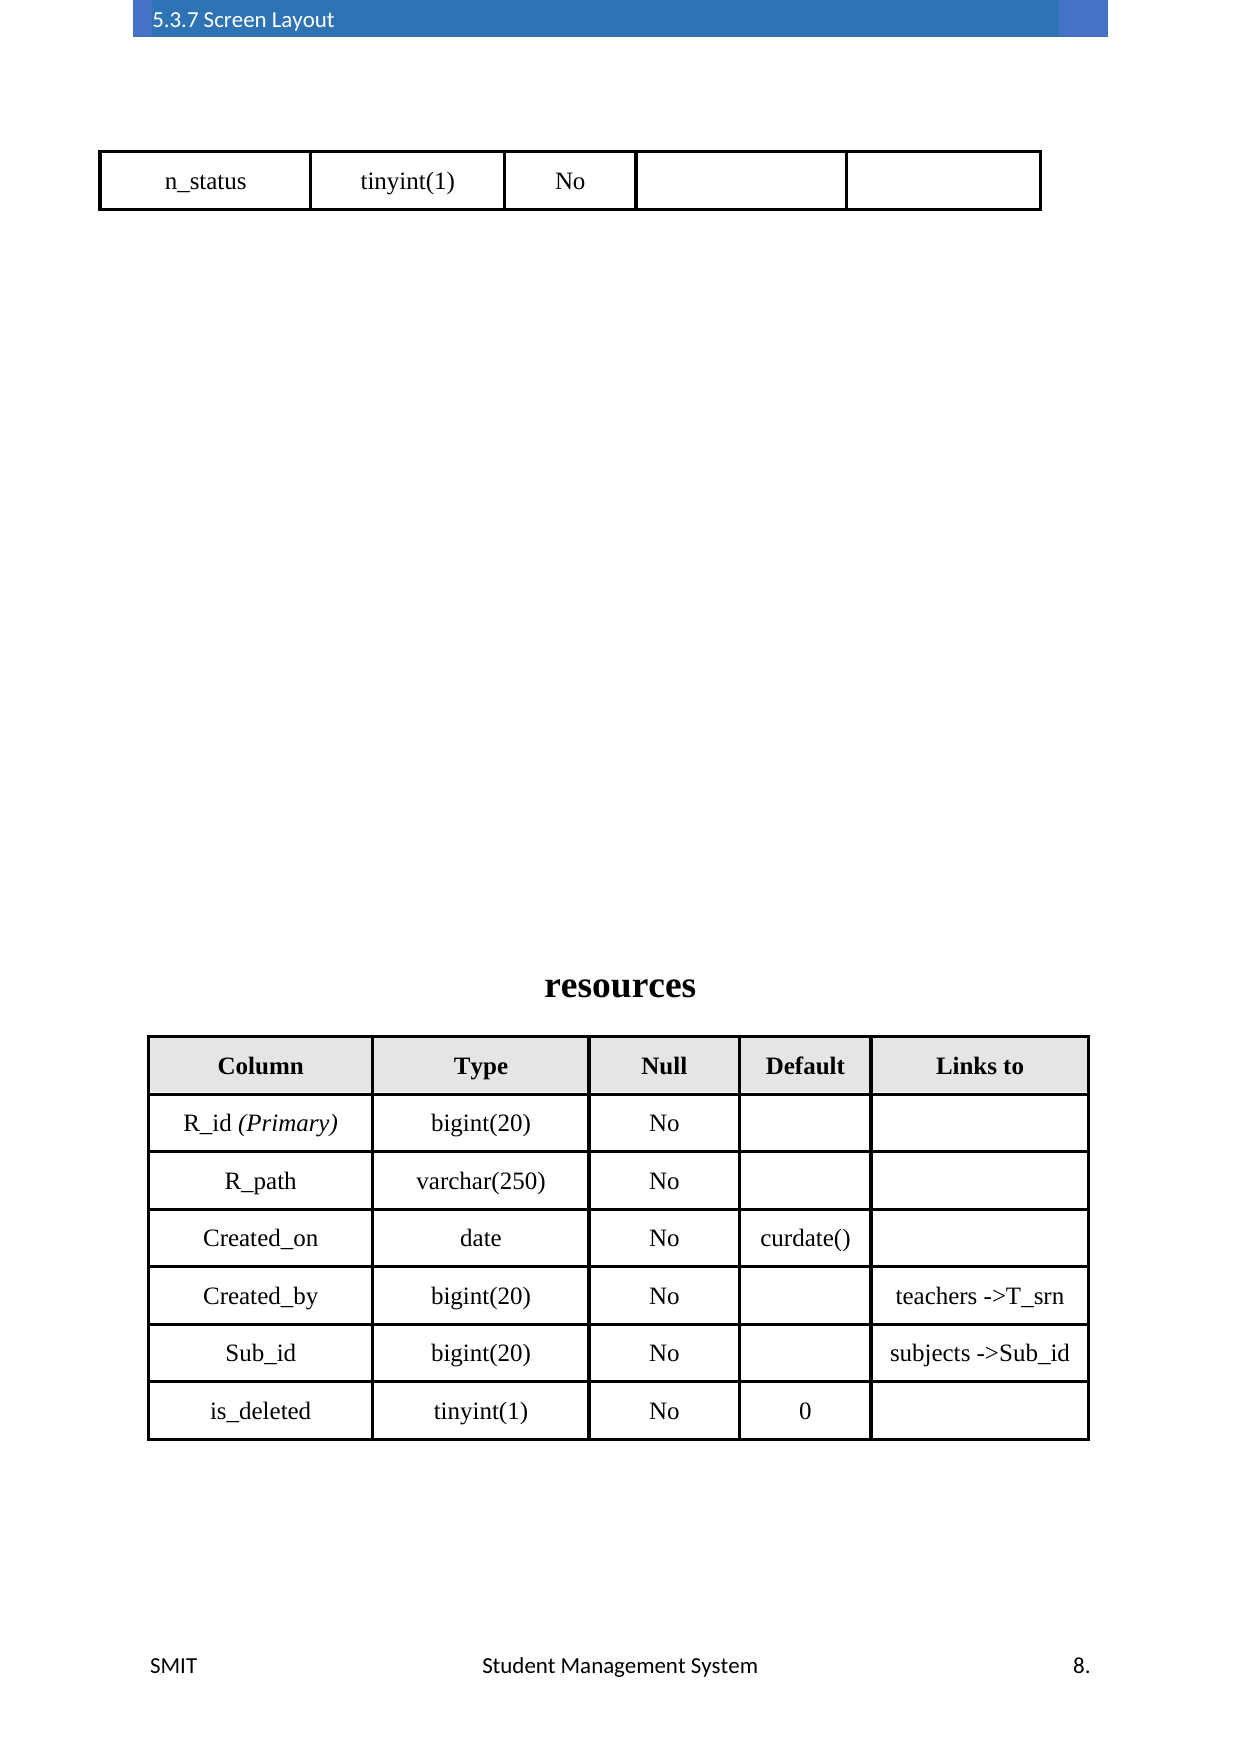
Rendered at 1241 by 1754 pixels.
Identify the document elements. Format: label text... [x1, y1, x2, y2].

table_cell No [591, 1153, 738, 1207]
table_cell [741, 1153, 869, 1207]
table_cell is_deleted [150, 1383, 371, 1437]
table_cell teachers ->T_srn [873, 1268, 1087, 1322]
table_cell date [374, 1211, 587, 1265]
table_cell [873, 1383, 1087, 1437]
table_cell [741, 1096, 869, 1150]
table_cell curdate() [741, 1211, 869, 1265]
table_cell Created_by [150, 1268, 371, 1322]
table_cell No [591, 1326, 738, 1380]
table_cell [873, 1153, 1087, 1207]
table_cell bigint(20) [374, 1268, 587, 1322]
table_cell [741, 1326, 869, 1380]
table_cell No [591, 1268, 738, 1322]
table_cell No [506, 153, 634, 207]
table_cell subjects ->Sub_id [873, 1326, 1087, 1380]
table_cell No [591, 1096, 738, 1150]
table_cell bigint(20) [374, 1096, 587, 1150]
table_cell tinyint(1) [374, 1383, 587, 1437]
table_header Column [150, 1038, 371, 1092]
table_cell tinyint(1) [312, 153, 503, 207]
table_cell [848, 153, 1039, 207]
table_cell Sub_id [150, 1326, 371, 1380]
table_cell varchar(250) [374, 1153, 587, 1207]
table_header Type [374, 1038, 587, 1092]
table_cell [741, 1268, 869, 1322]
table_cell n_status [102, 153, 309, 207]
table_header Default [741, 1038, 869, 1092]
table_cell 0 [741, 1383, 869, 1437]
table_cell [873, 1211, 1087, 1265]
table_cell [873, 1096, 1087, 1150]
table_header Null [591, 1038, 738, 1092]
text resources [150, 963, 1090, 1006]
table_cell bigint(20) [374, 1326, 587, 1380]
table_cell [638, 153, 845, 207]
table_cell R_id (Primary) [150, 1096, 371, 1150]
table_cell No [591, 1211, 738, 1265]
table_cell No [591, 1383, 738, 1437]
table_header Links to [873, 1038, 1087, 1092]
table_cell R_path [150, 1153, 371, 1207]
table_cell Created_on [150, 1211, 371, 1265]
